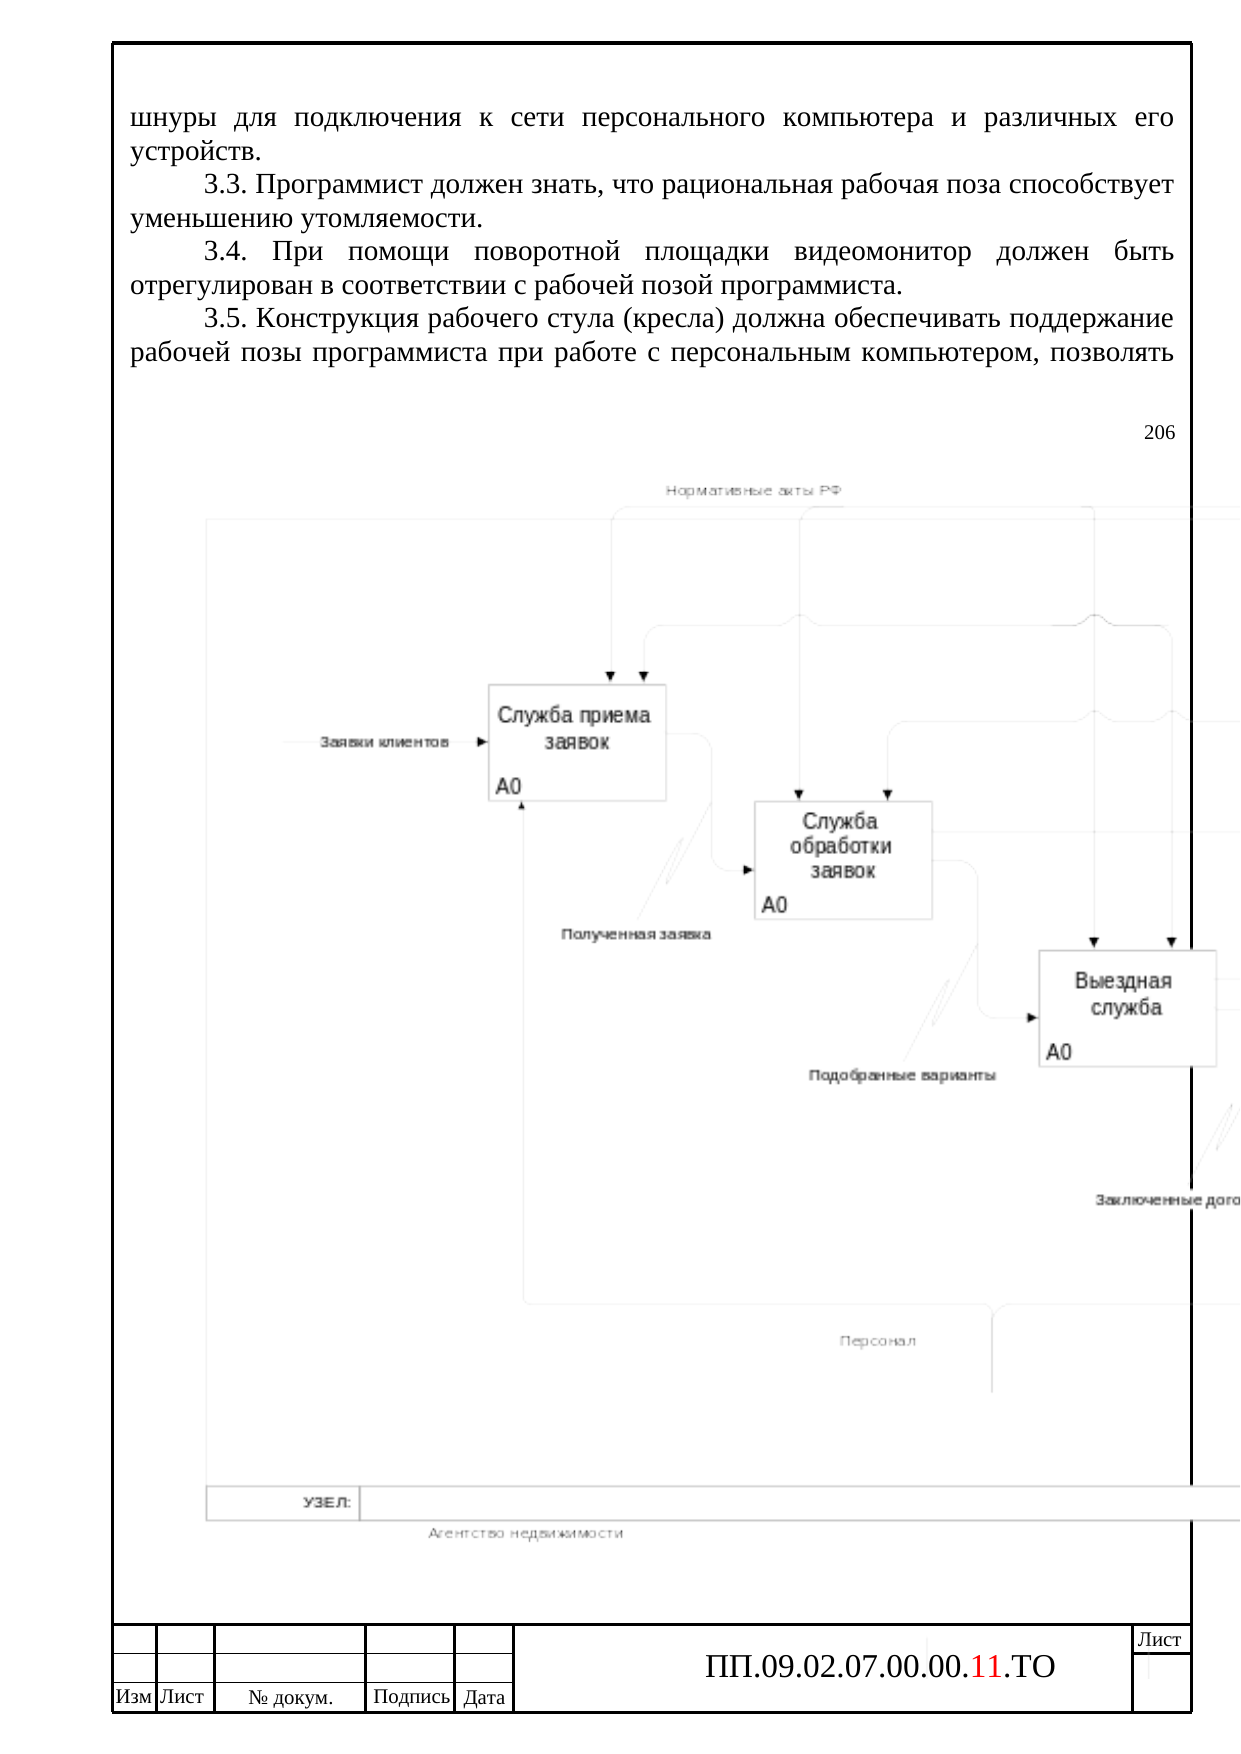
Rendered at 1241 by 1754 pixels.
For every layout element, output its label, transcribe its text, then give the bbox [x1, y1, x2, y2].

text 3.5. Конструкция рабочего стула (кресла) должна обеспечивать поддержание рабочей позы программиста при работе с персональным компьютером, позволять изменять позу с целью снижения статического напряжения мышц шейно-плечевой области и спины для предупреждения развития утомления. [130, 300, 1175, 367]
text 3.4. При помощи поворотной площадки видеомонитор должен быть отрегулирован в соответствии с рабочей позой программиста. [130, 233, 1175, 300]
text 3.3. Программист должен знать, что рациональная рабочая поза способствует уменьшению утомляемости. [130, 166, 1175, 233]
text 3.2. Для подключения персонального компьютера к электрической сети программист должен использовать шнур питания, поставляемый в комплекте с персональным компьютером; не следует использовать самодельные электрические шнуры для подключения к сети персонального компьютера и различных его устройств. [130, 99, 1175, 166]
